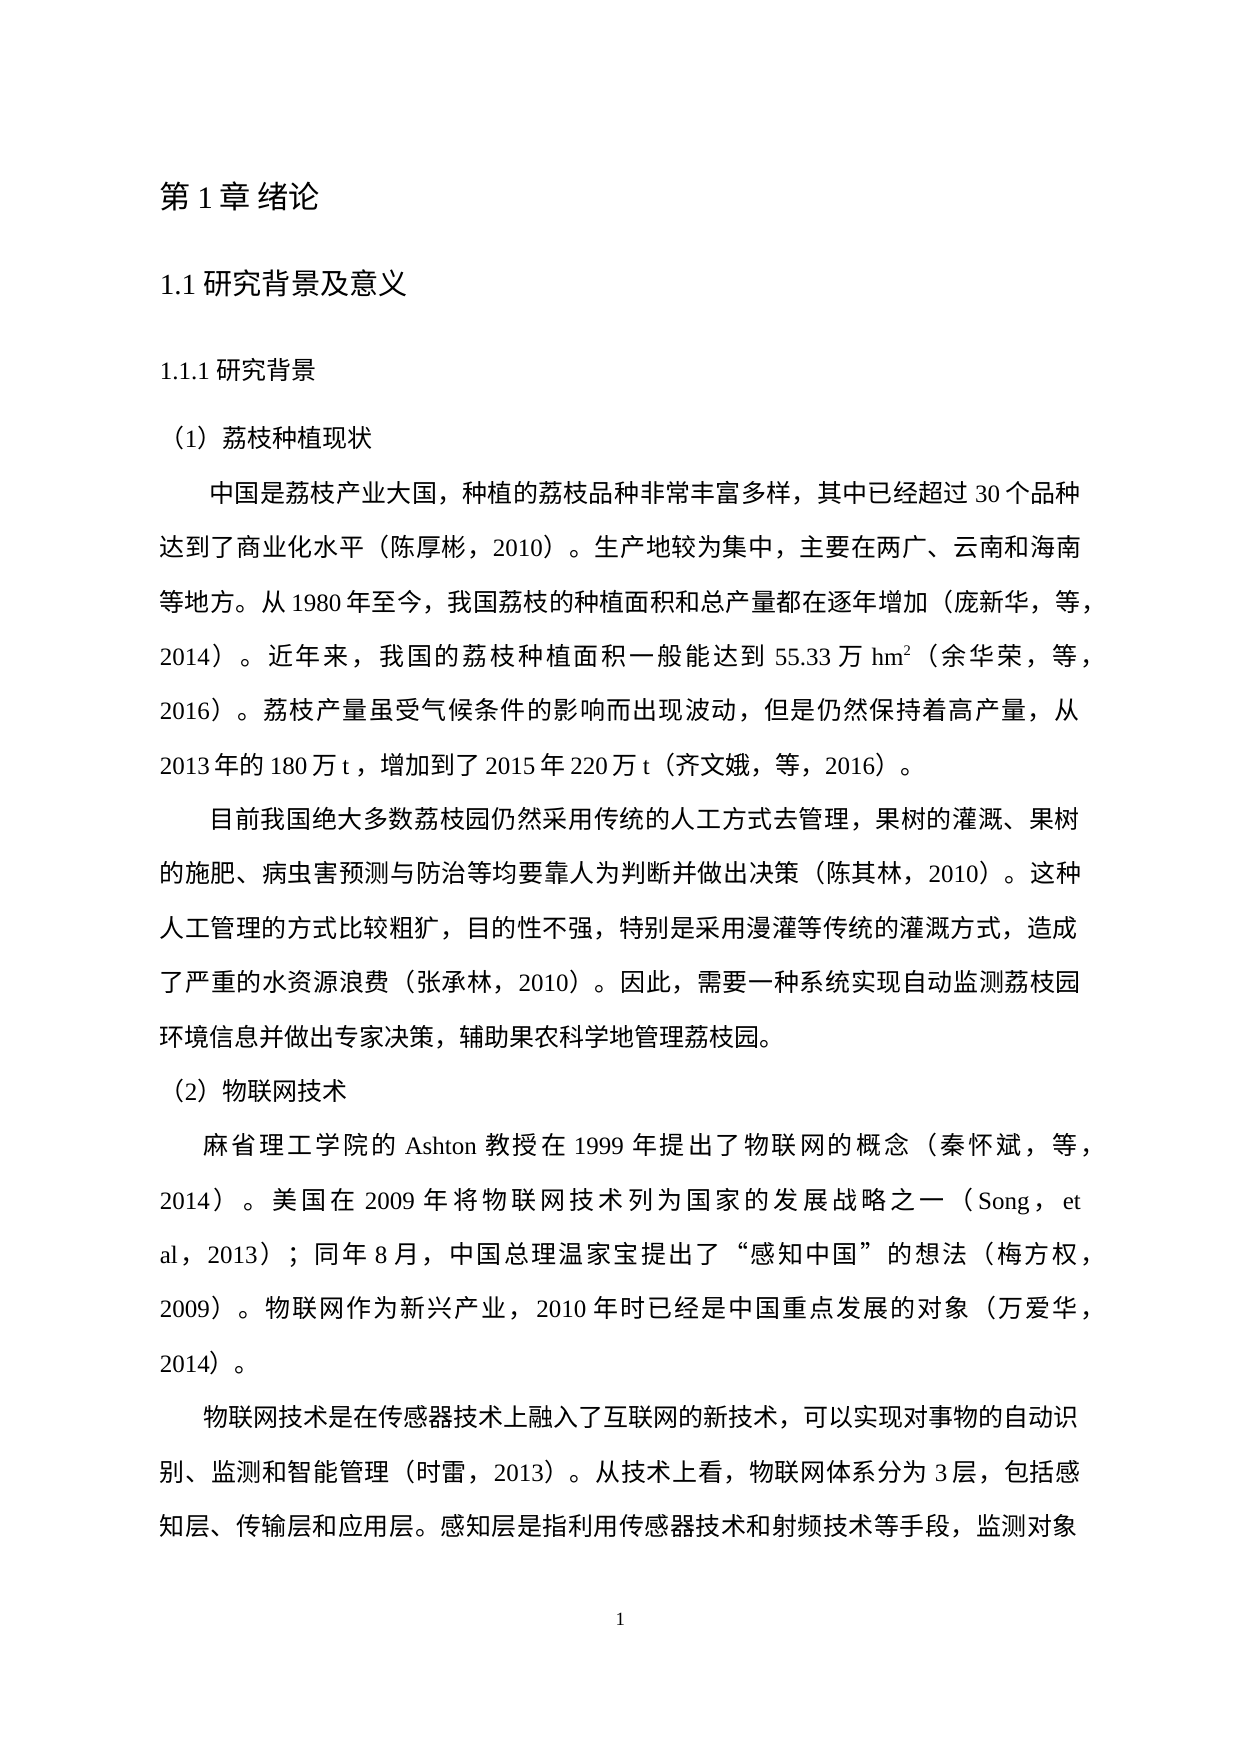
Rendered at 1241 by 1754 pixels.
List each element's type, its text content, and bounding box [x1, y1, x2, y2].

subtitle 第1章 绪论 [159, 162, 1081, 227]
text 1.1.1 研究背景 [159, 336, 1081, 401]
text 中国是荔枝产业大国，种植的荔枝品种非常丰富多样，其中已经超过30个品种达到了商业化水平（陈厚彬，2010）。生产地较为集中，主要在两广、云南和海南等地方。从1980年至今，我国荔枝的种植面积和总产量都在逐年增加（庞新华，等，2014）。近年来，我国的荔枝种植面积一般能达到55.33万hm2（余华荣，等，2016）。荔枝产量虽受气候条件的影响而出现波动，但是仍然保持着高产量，从2013年的180万t ，增加到了2015年220万t（齐文娥，等，2016）。 [159, 473, 1081, 781]
text 麻省理工学院的Ashton教授在1999年提出了物联网的概念（秦怀斌，等，2014）。美国在2009年将物联网技术列为国家的发展战略之一（Song，et al，2013）；同年8月，中国总理温家宝提出了“感知中国”的想法（梅方权，2009）。物联网作为新兴产业，2010年时已经是中国重点发展的对象（万爱华，2014）。 [159, 1126, 1081, 1379]
text （1）荔枝种植现状 [159, 419, 1081, 455]
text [159, 1398, 1081, 1543]
text （2）物联网技术 [159, 1071, 1081, 1108]
text 目前我国绝大多数荔枝园仍然采用传统的人工方式去管理，果树的灌溉、果树的施肥、病虫害预测与防治等均要靠人为判断并做出决策（陈其林，2010）。这种人工管理的方式比较粗犷，目的性不强，特别是采用漫灌等传统的灌溉方式，造成了严重的水资源浪费（张承林，2010）。因此，需要一种系统实现自动监测荔枝园环境信息并做出专家决策，辅助果农科学地管理荔枝园。 [159, 799, 1081, 1053]
subtitle 1.1 研究背景及意义 [159, 249, 1081, 314]
